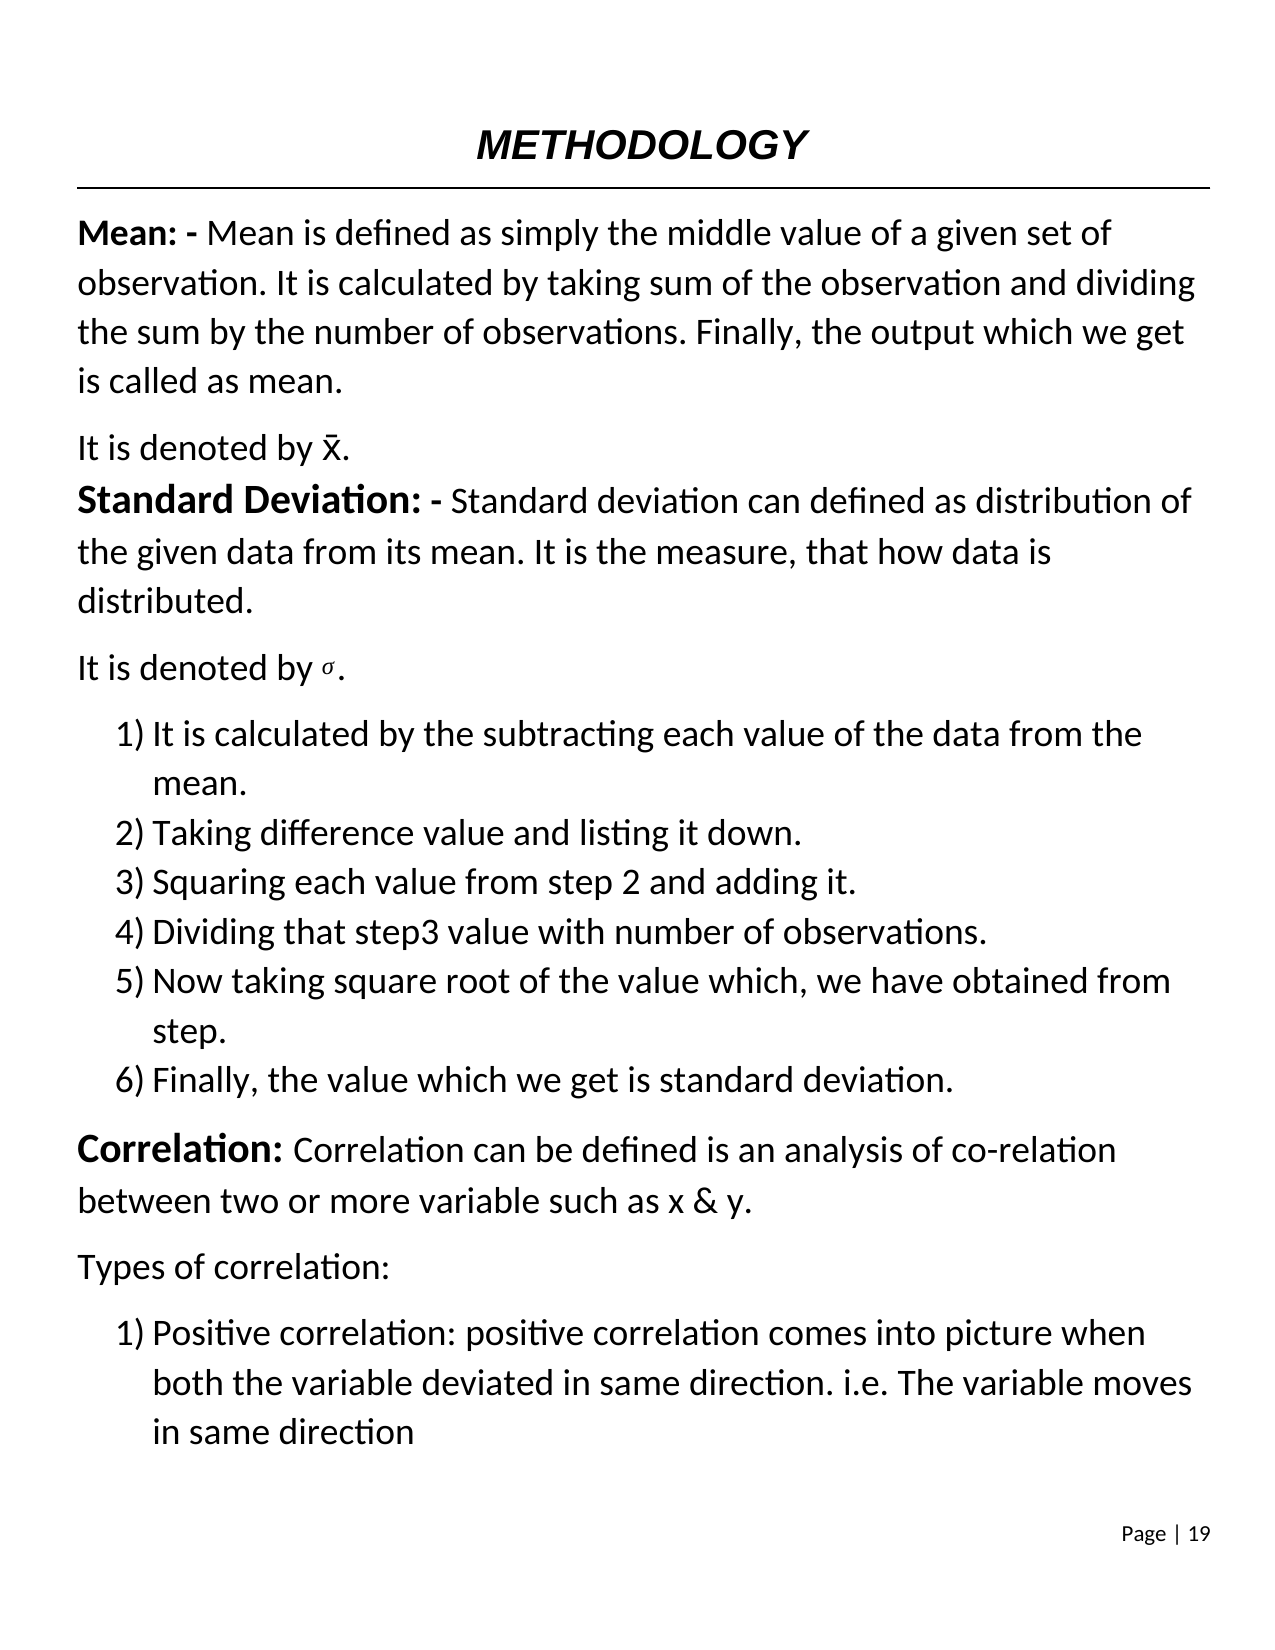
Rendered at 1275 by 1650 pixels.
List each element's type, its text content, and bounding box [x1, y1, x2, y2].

text METHODOLOGY [77, 69, 1210, 187]
text Correlation: Correlation can be defined is an analysis of co-relation between two or more variable such as x & y. [77, 1122, 1210, 1223]
text Mean: - Mean is defined as simply the middle value of a given set of observation. It is calculated by taking sum of the observation and dividing the sum by the number of observations. Finally, the output which we get is called as mean. [77, 209, 1210, 403]
list Dividing that step3 value with number of observations. [114, 908, 1210, 953]
list Squaring each value from step 2 and adding it. [114, 858, 1210, 904]
text It is denoted by . [77, 644, 1210, 689]
list Now taking square root of the value which, we have obtained from step. [114, 957, 1210, 1052]
text It is denoted by x̄. Standard Deviation: - Standard deviation can defined as distribution of the given data from its mean. It is the measure, that how data is distributed. [77, 424, 1210, 623]
list Taking difference value and listing it down. [114, 809, 1210, 854]
text Types of correlation: [77, 1243, 1210, 1289]
list Positive correlation: positive correlation comes into picture when both the variable deviated in same direction. i.e. The variable moves in same direction [114, 1309, 1210, 1454]
list It is calculated by the subtracting each value of the data from the mean. [114, 710, 1210, 805]
list Finally, the value which we get is standard deviation. [114, 1056, 1210, 1102]
